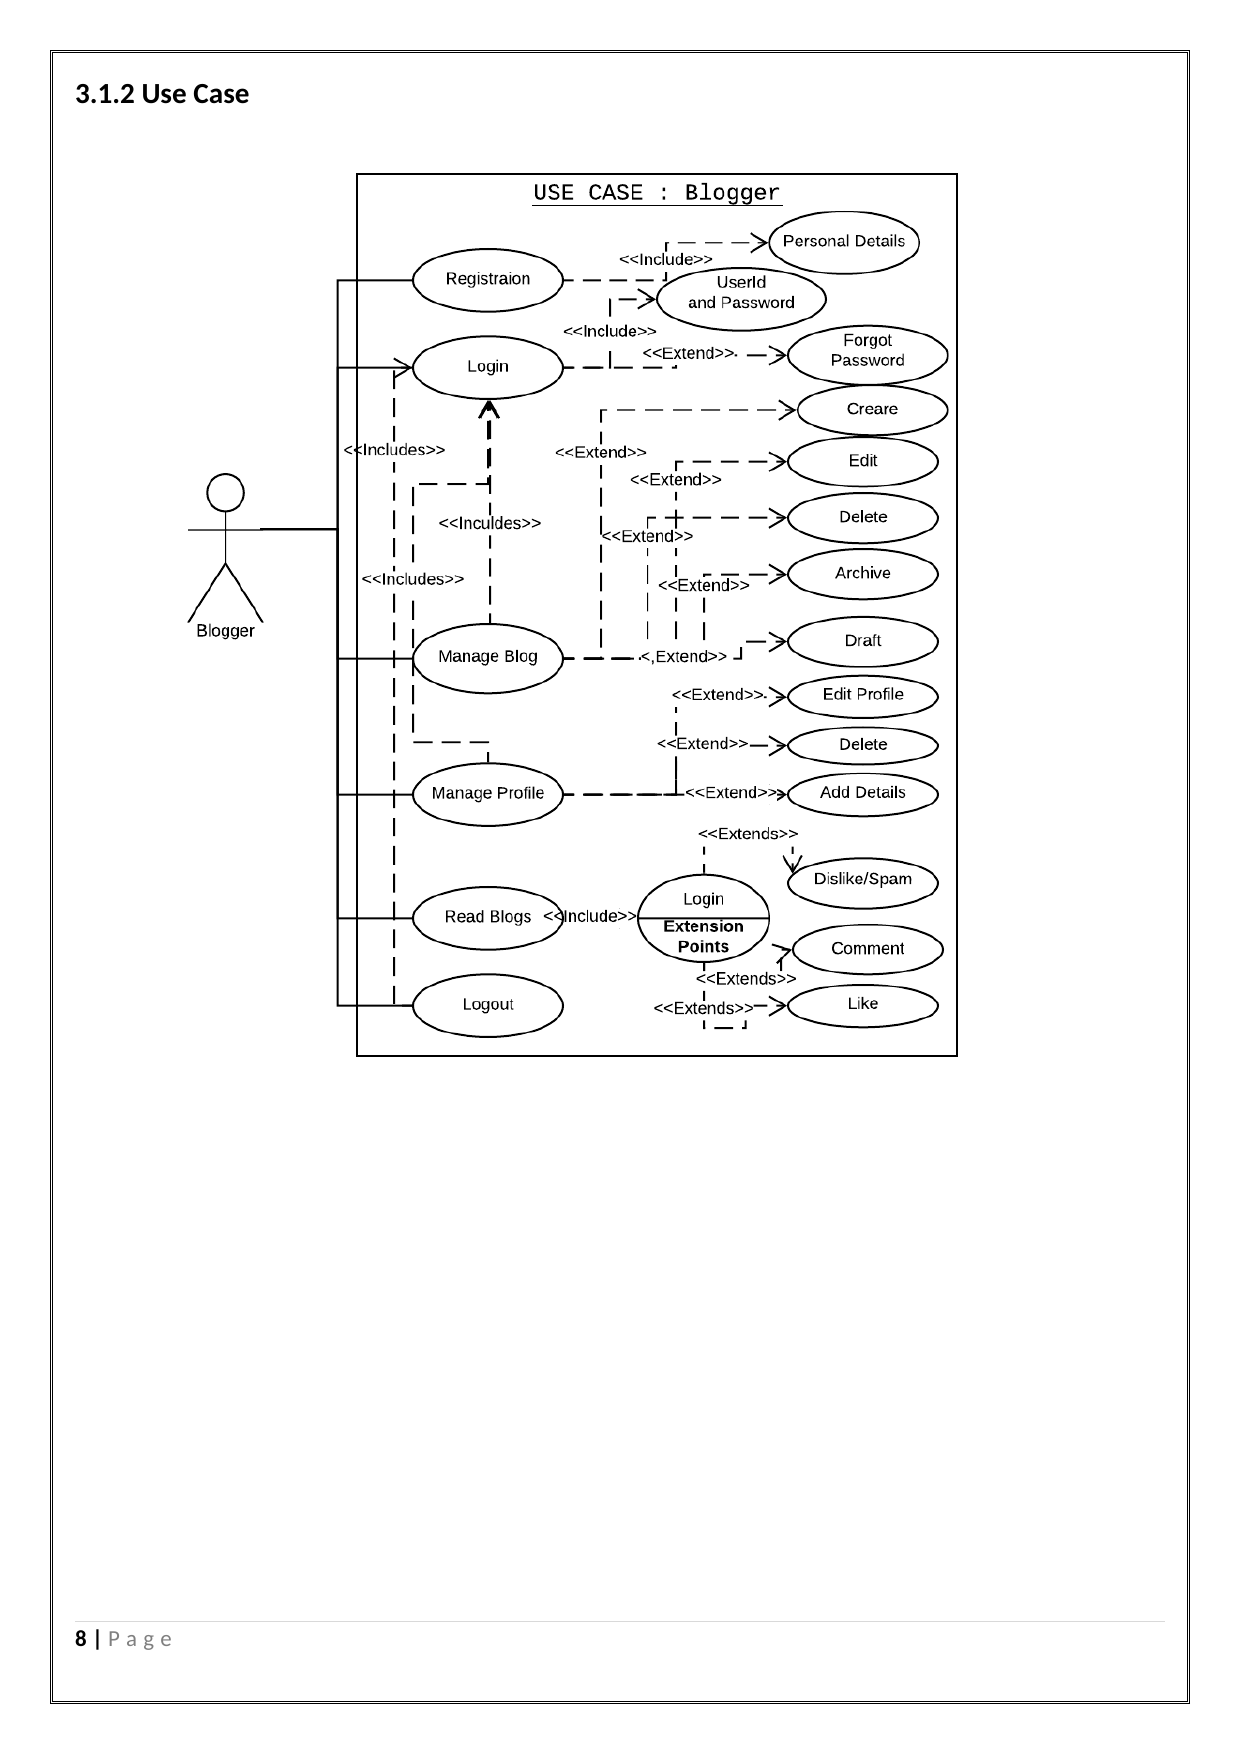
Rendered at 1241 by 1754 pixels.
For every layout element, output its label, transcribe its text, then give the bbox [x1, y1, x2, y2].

picture [75, 136, 994, 1093]
text 3.1.2 Use Case [75, 75, 1165, 111]
